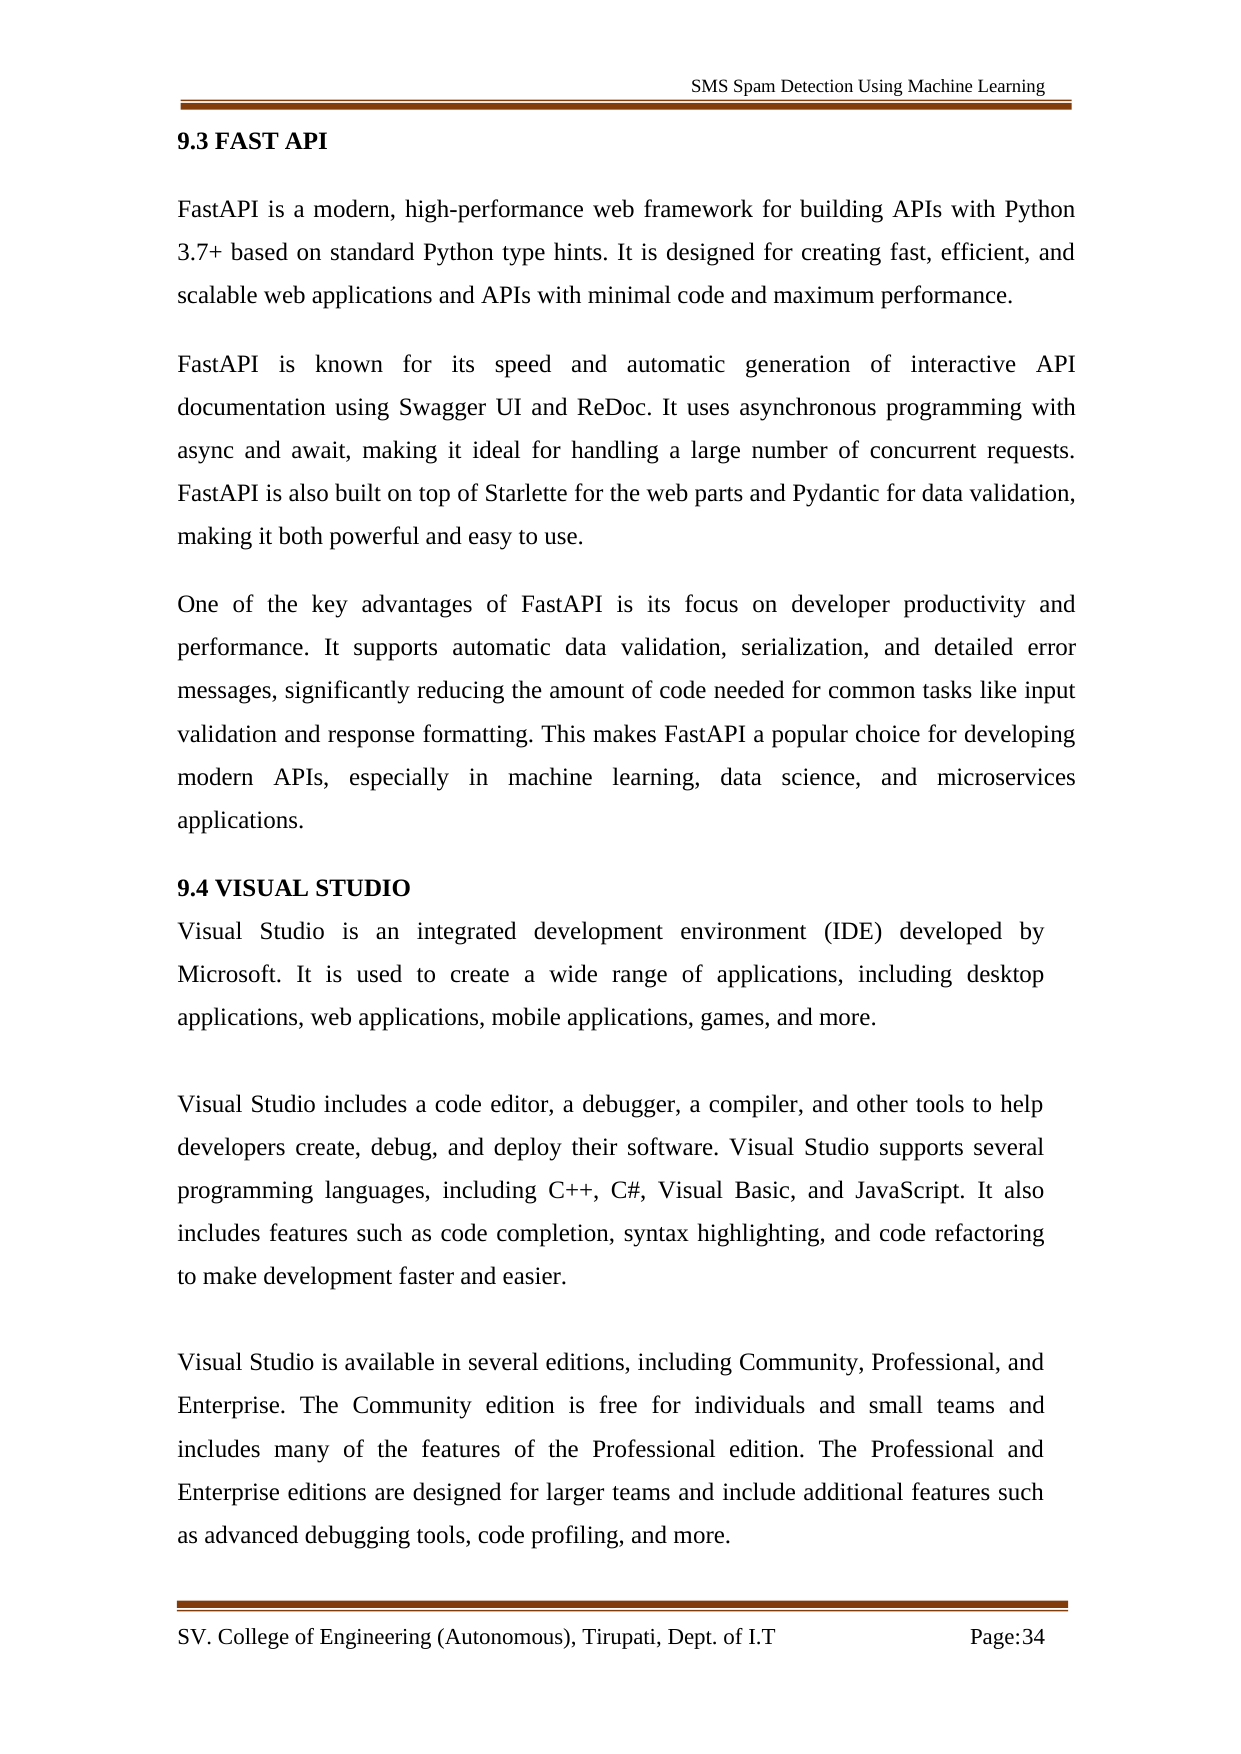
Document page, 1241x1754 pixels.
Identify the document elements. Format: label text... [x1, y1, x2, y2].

text 9.4 VISUAL STUDIO [177, 873, 1045, 902]
text FastAPI is known for its speed and automatic generation of interactive API documentation using Swagger UI and ReDoc. It uses asynchronous programming with async and await, making it ideal for handling a large number of concurrent requests. FastAPI is also built on top of Starlette for the web parts and Pydantic for data validation, making it both powerful and easy to use. [177, 349, 1077, 550]
text Visual Studio includes a code editor, a debugger, a compiler, and other tools to help developers create, debug, and deploy their software. Visual Studio supports several programming languages, including C++, C#, Visual Basic, and JavaScript. It also includes features such as code completion, syntax highlighting, and code refactoring to make development faster and easier. [177, 1089, 1045, 1290]
text Visual Studio is an integrated development environment (IDE) developed by Microsoft. It is used to create a wide range of applications, including desktop applications, web applications, mobile applications, games, and more. [177, 916, 1045, 1031]
text 9.3 FAST API [177, 126, 1045, 155]
text Visual Studio is available in several editions, including Community, Professional, and Enterprise. The Community edition is free for individuals and small teams and includes many of the features of the Professional edition. The Professional and Enterprise editions are designed for larger teams and include additional features such as advanced debugging tools, code profiling, and more. [177, 1347, 1045, 1549]
text FastAPI is a modern, high-performance web framework for building APIs with Python 3.7+ based on standard Python type hints. It is designed for creating fast, efficient, and scalable web applications and APIs with minimal code and maximum performance. [177, 194, 1077, 309]
text One of the key advantages of FastAPI is its focus on developer productivity and performance. It supports automatic data validation, serialization, and detailed error messages, significantly reducing the amount of code needed for common tasks like input validation and response formatting. This makes FastAPI a popular choice for developing modern APIs, especially in machine learning, data science, and microservices applications. [177, 589, 1077, 834]
